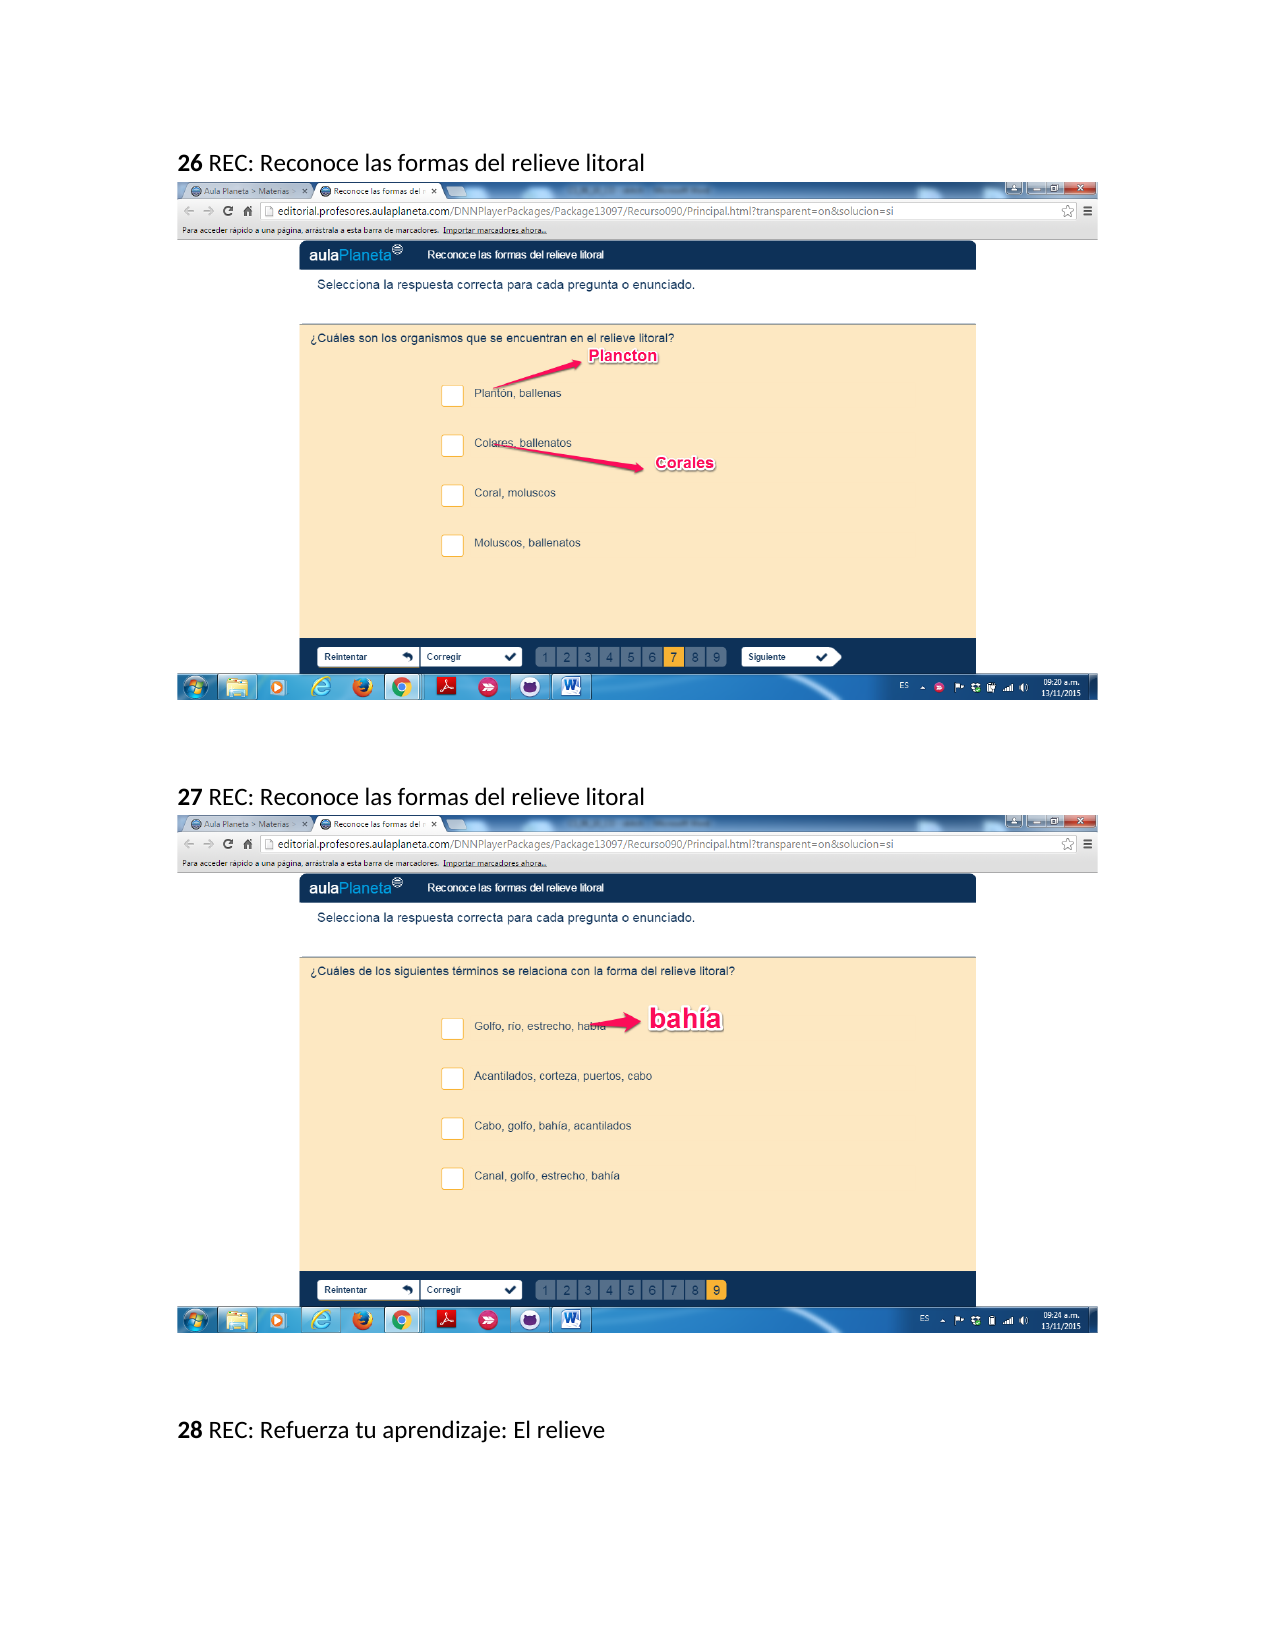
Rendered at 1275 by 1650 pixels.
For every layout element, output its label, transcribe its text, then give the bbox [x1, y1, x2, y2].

picture [177, 815, 1098, 1333]
picture [177, 182, 1098, 700]
text 28 REC: Refuerza tu aprendizaje: El relieve [177, 1414, 1098, 1444]
text 27 REC: Reconoce las formas del relieve litoral [177, 781, 1098, 815]
text 26 REC: Reconoce las formas del relieve litoral [177, 148, 1098, 182]
